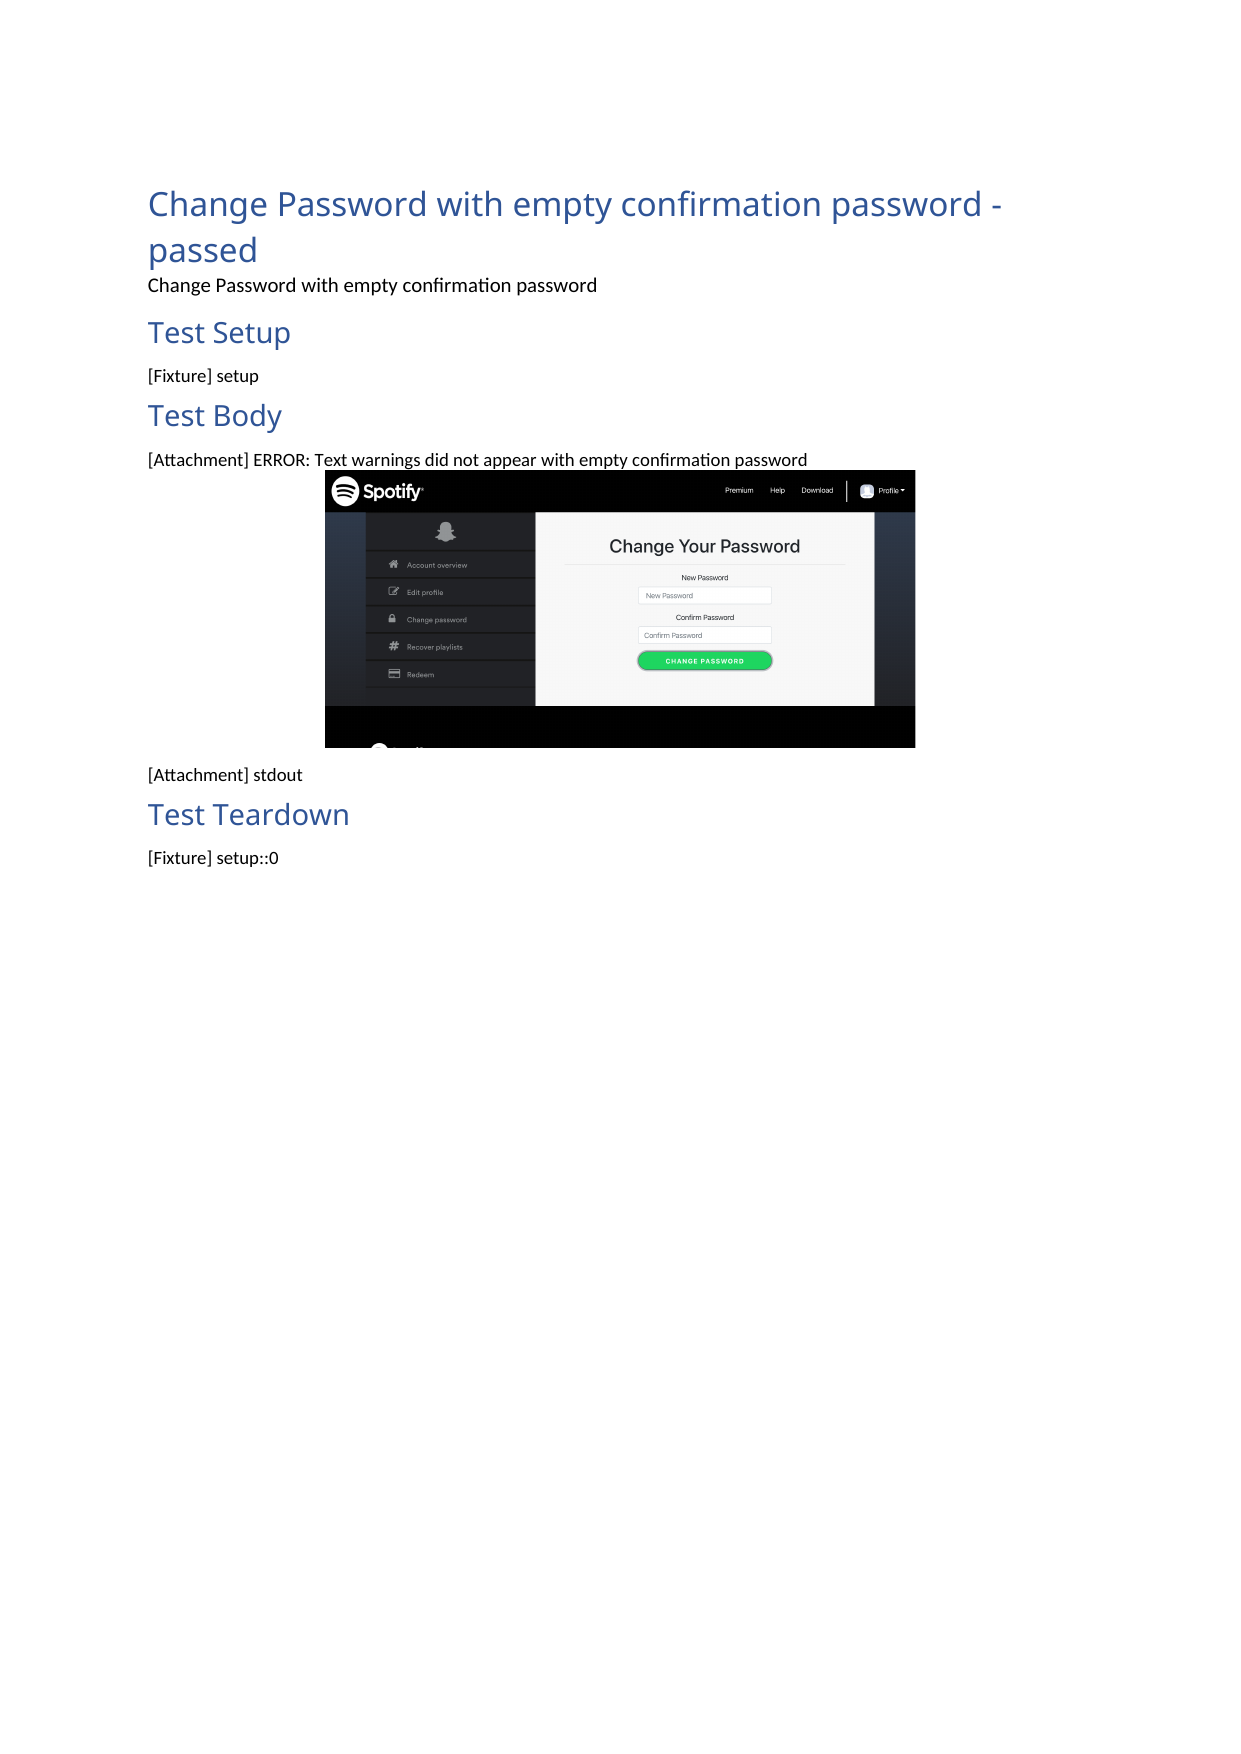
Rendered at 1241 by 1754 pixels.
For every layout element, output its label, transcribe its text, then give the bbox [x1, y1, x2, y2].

subtitle Test Body [148, 396, 1093, 435]
text [Attachment] ERROR: Text warnings did not appear with empty confirmation password [148, 448, 1093, 471]
text [Attachment] stdout [148, 763, 1093, 786]
text [Fixture] setup::0 [148, 846, 1093, 869]
picture [325, 470, 916, 748]
text Change Password with empty confirmation password [148, 272, 1093, 297]
subtitle Test Setup [148, 312, 1093, 352]
subtitle Change Password with empty confirmation password - passed [148, 181, 1093, 272]
text [Fixture] setup [148, 364, 1093, 387]
subtitle Test Teardown [148, 794, 1093, 834]
